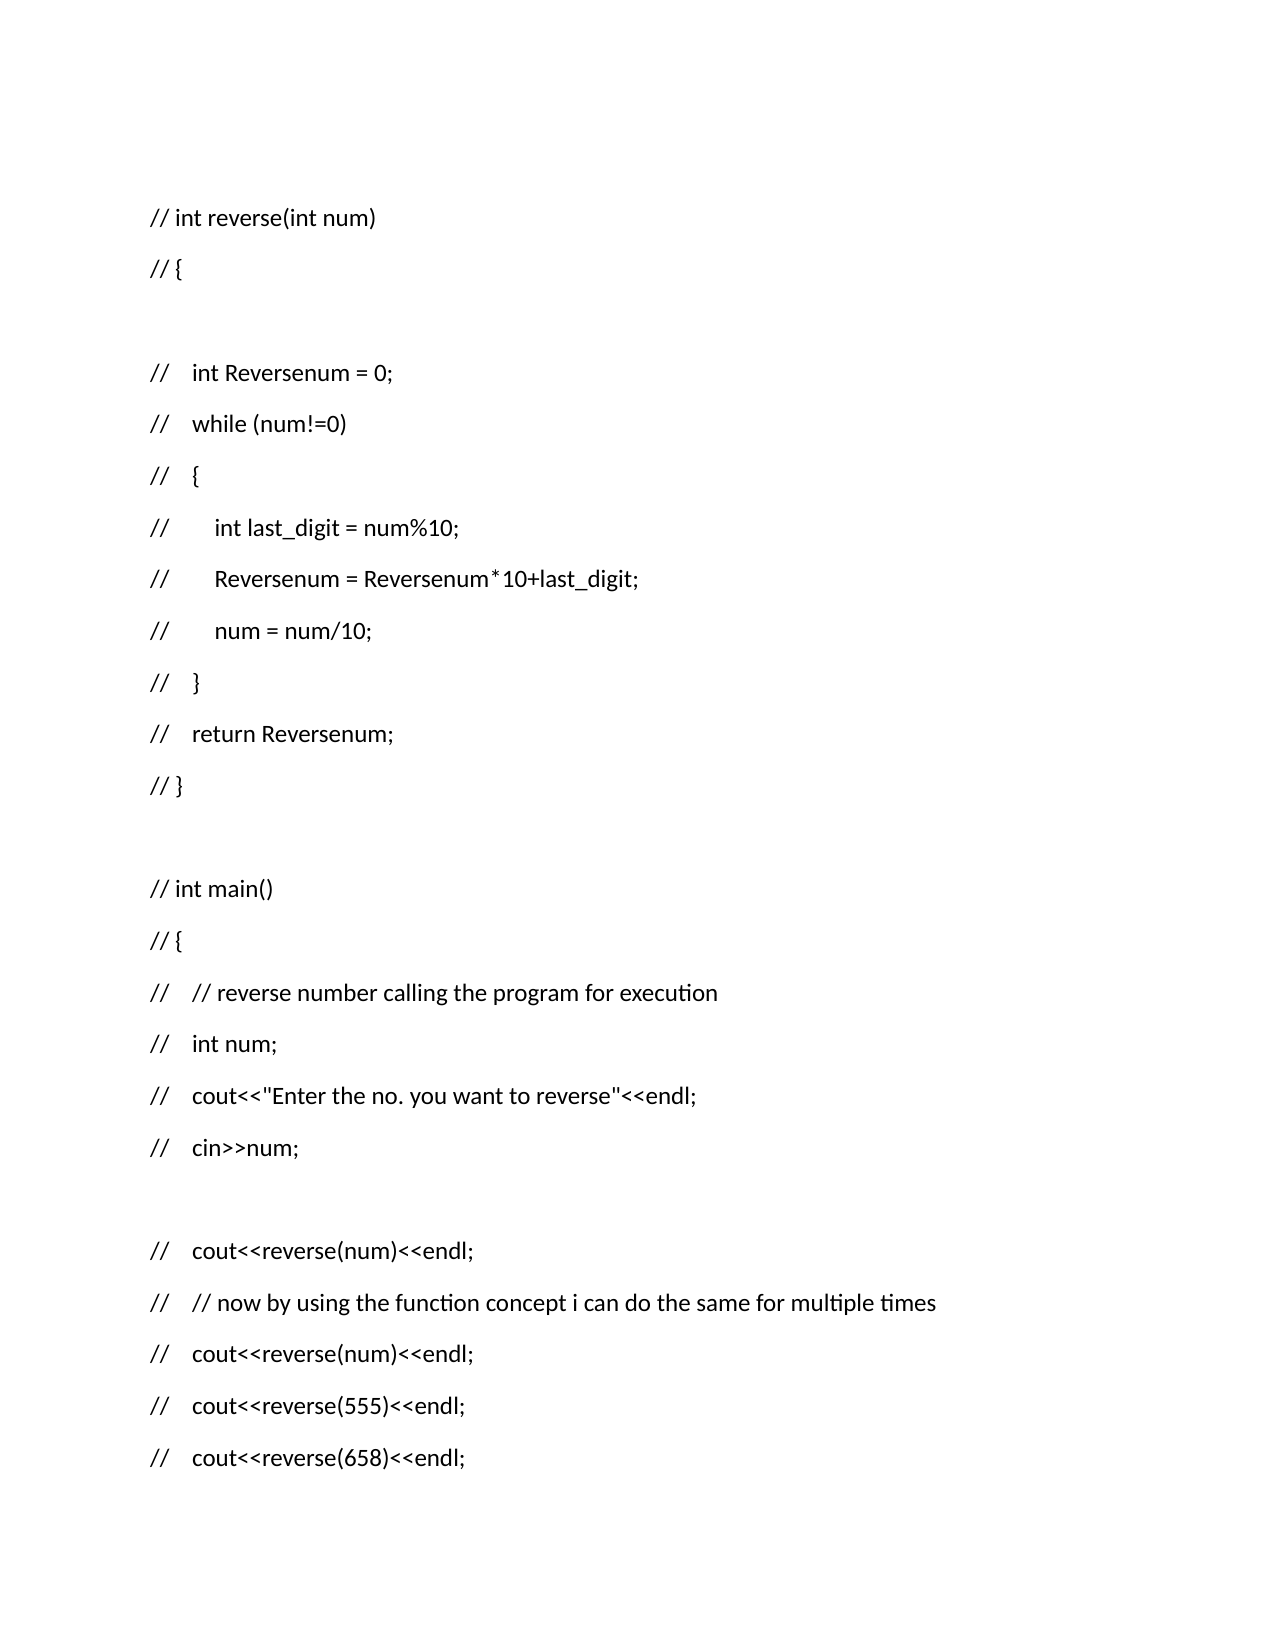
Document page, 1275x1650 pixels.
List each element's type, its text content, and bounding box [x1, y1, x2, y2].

text // { [150, 925, 1125, 956]
text // } [150, 667, 1125, 697]
text // int num; [150, 1028, 1125, 1059]
text // { [150, 460, 1125, 491]
text // num = num/10; [150, 615, 1125, 646]
text // } [150, 770, 1125, 801]
text // int reverse(int num) [150, 202, 1125, 232]
text // // now by using the function concept i can do the same for multiple times [150, 1287, 1125, 1317]
text // int last_digit = num%10; [150, 512, 1125, 542]
text // { [150, 253, 1125, 284]
text // cout<<reverse(555)<<endl; [150, 1390, 1125, 1421]
text // while (num!=0) [150, 408, 1125, 439]
text // cin>>num; [150, 1132, 1125, 1162]
text // Reversenum = Reversenum*10+last_digit; [150, 563, 1125, 594]
text // int main() [150, 873, 1125, 904]
text // cout<<reverse(658)<<endl; [150, 1442, 1125, 1472]
text // cout<<reverse(num)<<endl; [150, 1338, 1125, 1369]
text // int Reversenum = 0; [150, 357, 1125, 387]
text // // reverse number calling the program for execution [150, 977, 1125, 1007]
text // return Reversenum; [150, 718, 1125, 749]
text // cout<<"Enter the no. you want to reverse"<<endl; [150, 1080, 1125, 1111]
text // cout<<reverse(num)<<endl; [150, 1235, 1125, 1266]
